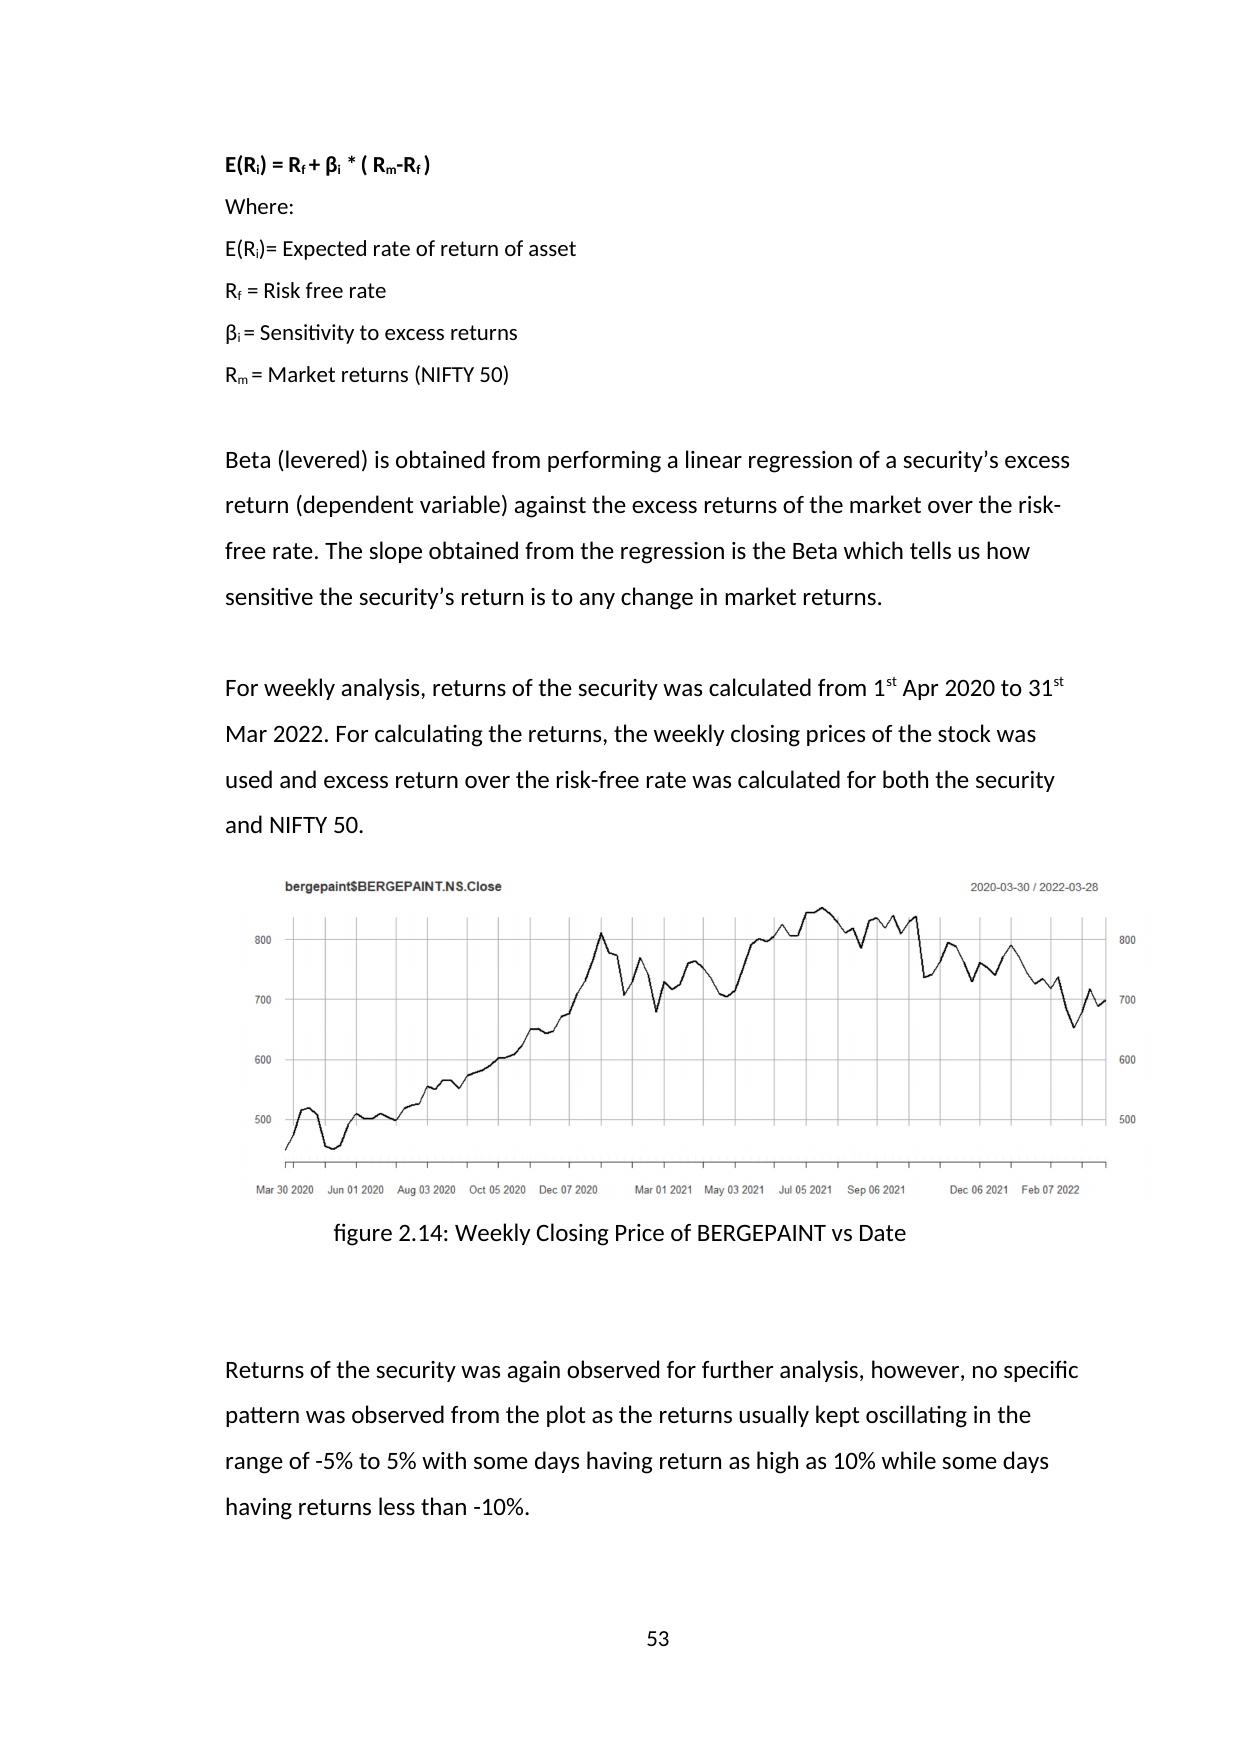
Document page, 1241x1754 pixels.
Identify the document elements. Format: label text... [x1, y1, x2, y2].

text Beta (levered) is obtained from performing a linear regression of a security’s excess return (dependent variable) against the excess returns of the market over the risk-free rate. The slope obtained from the regression is the Beta which tells us how sensitive the security’s return is to any change in market returns. [225, 444, 1090, 612]
text figure 2.14: Weekly Closing Price of BERGEPAINT vs Date [150, 1217, 1090, 1247]
text Returns of the security was again observed for further analysis, however, no specific pattern was observed from the plot as the returns usually kept oscillating in the range of -5% to 5% with some days having return as high as 10% while some days having returns less than -10%. [225, 1354, 1090, 1522]
text Where: [225, 192, 1090, 220]
text For weekly analysis, returns of the security was calculated from 1st Apr 2020 to 31st Mar 2022. For calculating the returns, the weekly closing prices of the stock was used and excess return over the risk-free rate was calculated for both the security and NIFTY 50. [225, 672, 1090, 840]
text βi = Sensitivity to excess returns [225, 318, 1090, 346]
text E(Ri)= Expected rate of return of asset [225, 234, 1090, 262]
text E(Ri) = Rf + βi * ( Rm-Rf ) [225, 150, 1090, 178]
picture [225, 855, 1166, 1203]
text Rf = Risk free rate [225, 276, 1090, 304]
text Rm = Market returns (NIFTY 50) [225, 360, 1090, 388]
